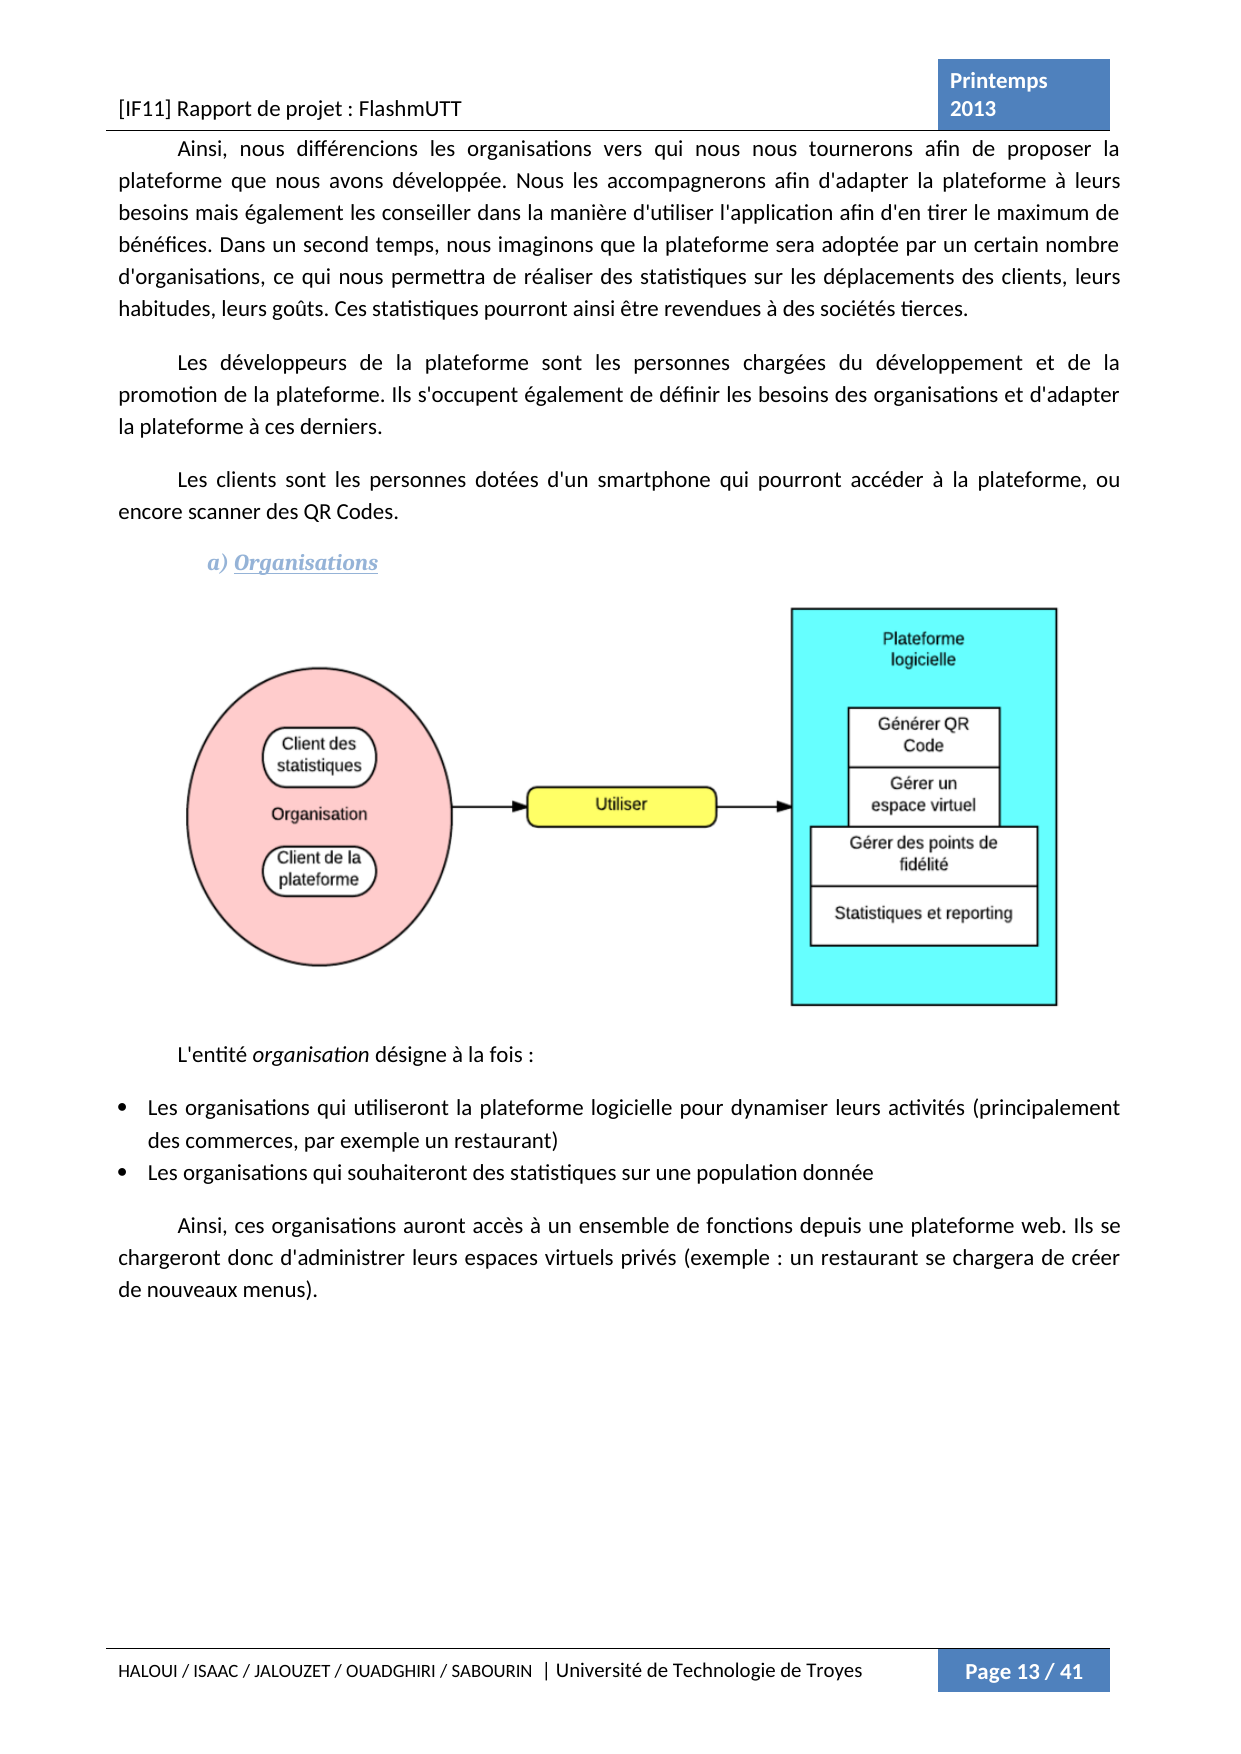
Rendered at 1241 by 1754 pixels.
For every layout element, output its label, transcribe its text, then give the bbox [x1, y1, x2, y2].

text L'entité organisation désigne à la fois : [118, 1041, 1122, 1068]
text Ainsi, nous différencions les organisations vers qui nous nous tournerons afin de proposer la plateforme que nous avons développée. Nous les accompagnerons afin d'adapter la plateforme à leurs besoins mais également les conseiller dans la manière d'utiliser l'application afin d'en tirer le maximum de bénéfices. Dans un second temps, nous imaginons que la plateforme sera adoptée par un certain nombre d'organisations, ce qui nous permettra de réaliser des statistiques sur les déplacements des clients, leurs habitudes, leurs goûts. Ces statistiques pourront ainsi être revendues à des sociétés tierces. [118, 134, 1122, 323]
subtitle Organisations [207, 550, 1122, 577]
text Les clients sont les personnes dotées d'un smartphone qui pourront accéder à la plateforme, ou encore scanner des QR Codes. [118, 465, 1122, 525]
picture [175, 601, 1065, 1016]
list Les organisations qui souhaiteront des statistiques sur une population donnée [118, 1158, 1122, 1186]
text Ainsi, ces organisations auront accès à un ensemble de fonctions depuis une plateforme web. Ils se chargeront donc d'administrer leurs espaces virtuels privés (exemple : un restaurant se chargera de créer de nouveaux menus). [118, 1211, 1122, 1303]
list Les organisations qui utiliseront la plateforme logicielle pour dynamiser leurs activités (principalement des commerces, par exemple un restaurant) [118, 1093, 1122, 1154]
text Les développeurs de la plateforme sont les personnes chargées du développement et de la promotion de la plateforme. Ils s'occupent également de définir les besoins des organisations et d'adapter la plateforme à ces derniers. [118, 348, 1122, 440]
